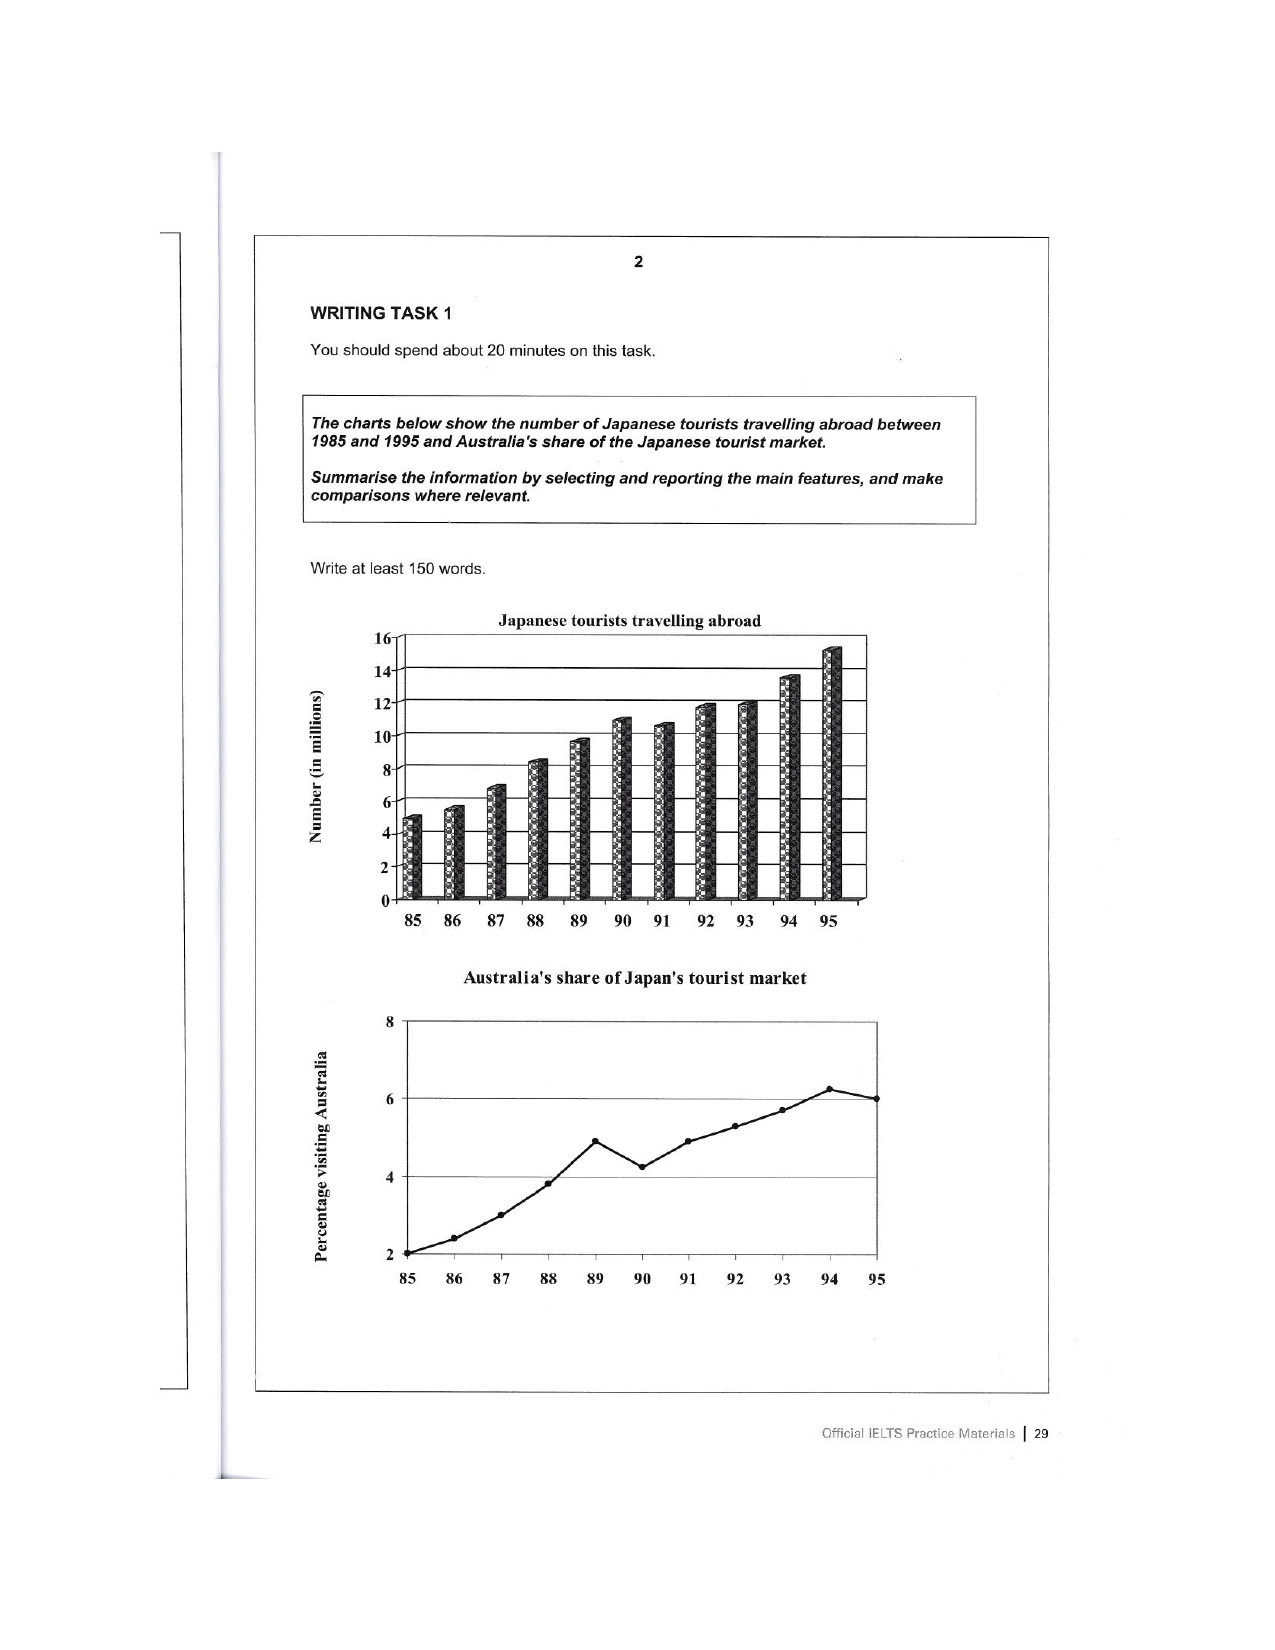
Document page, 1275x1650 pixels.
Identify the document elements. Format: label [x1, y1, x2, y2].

picture [150, 150, 1125, 1479]
